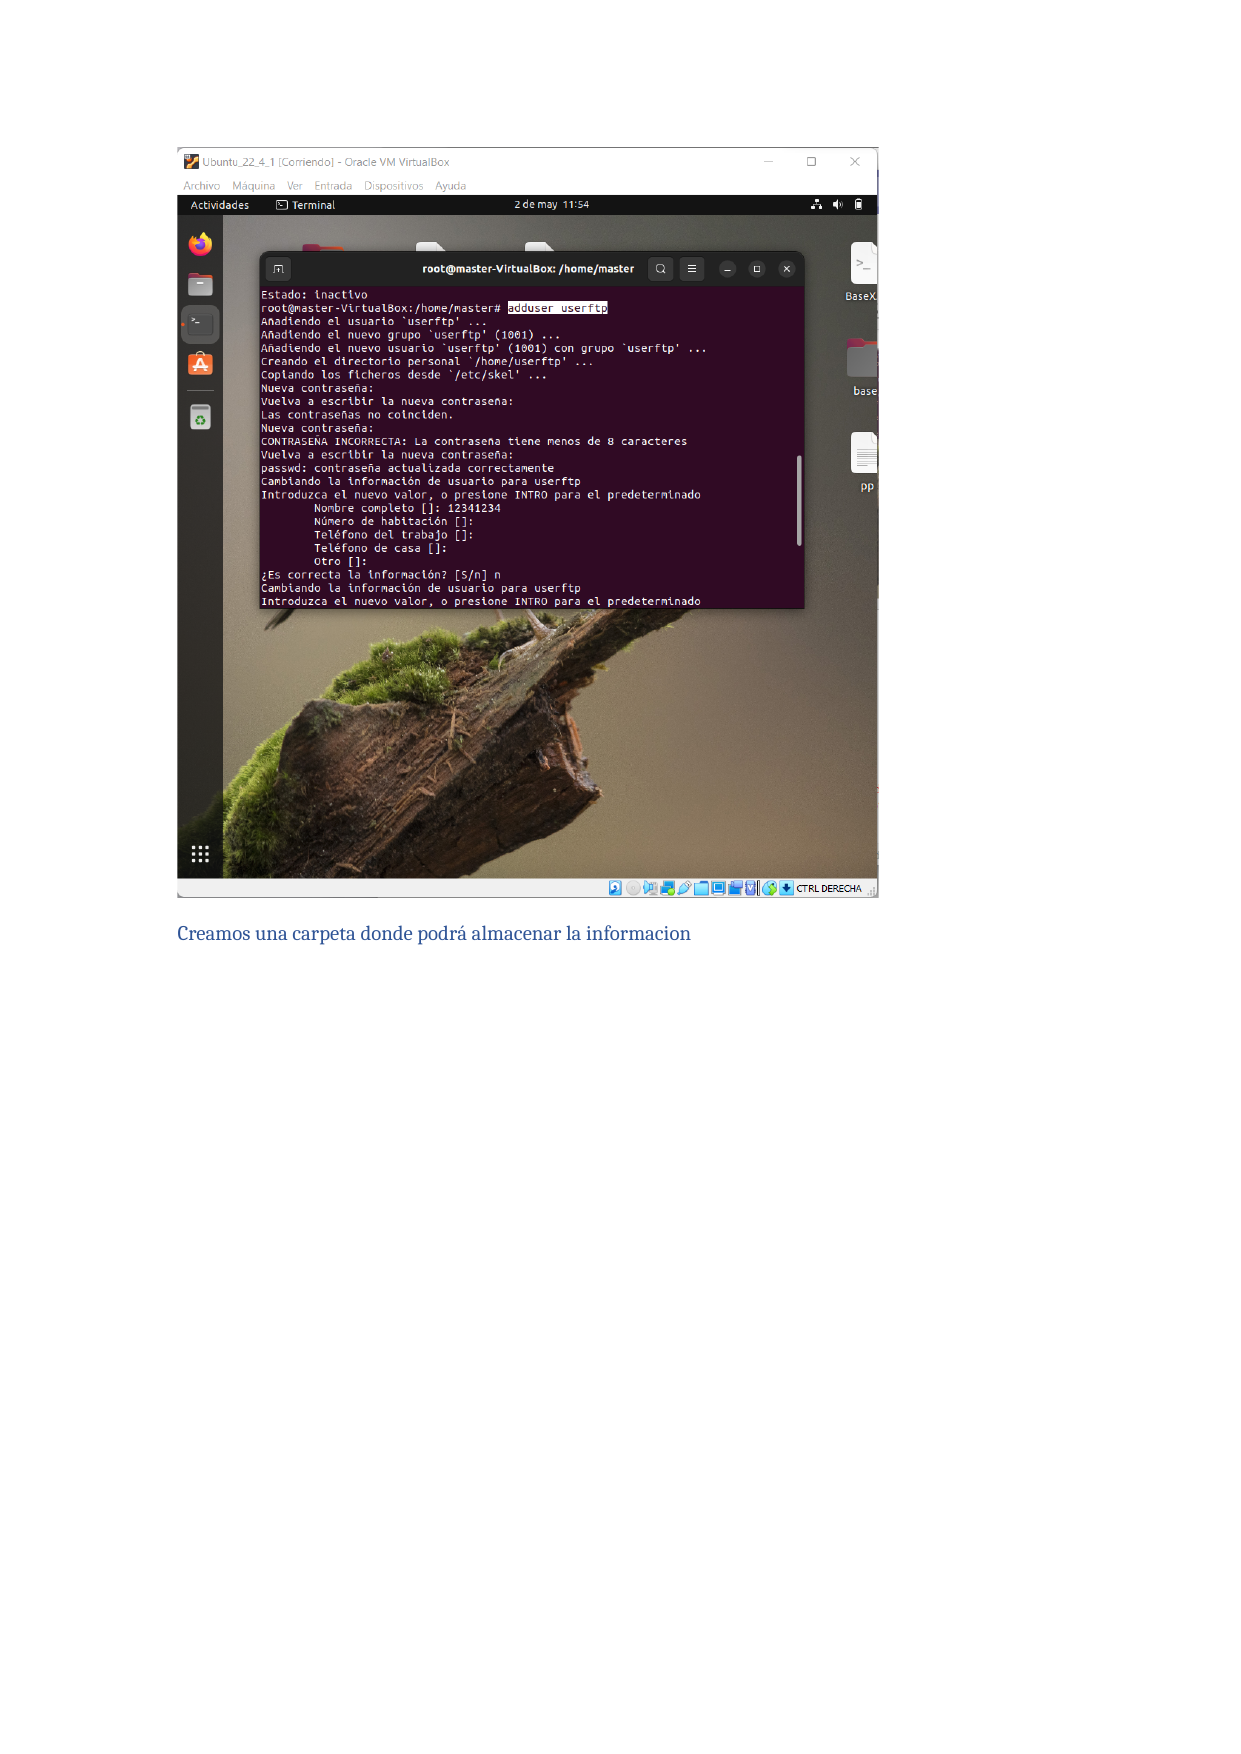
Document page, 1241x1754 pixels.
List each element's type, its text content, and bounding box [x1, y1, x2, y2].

picture [177, 147, 879, 898]
text Creamos una carpeta donde podrá almacenar la informacion [177, 922, 1063, 946]
